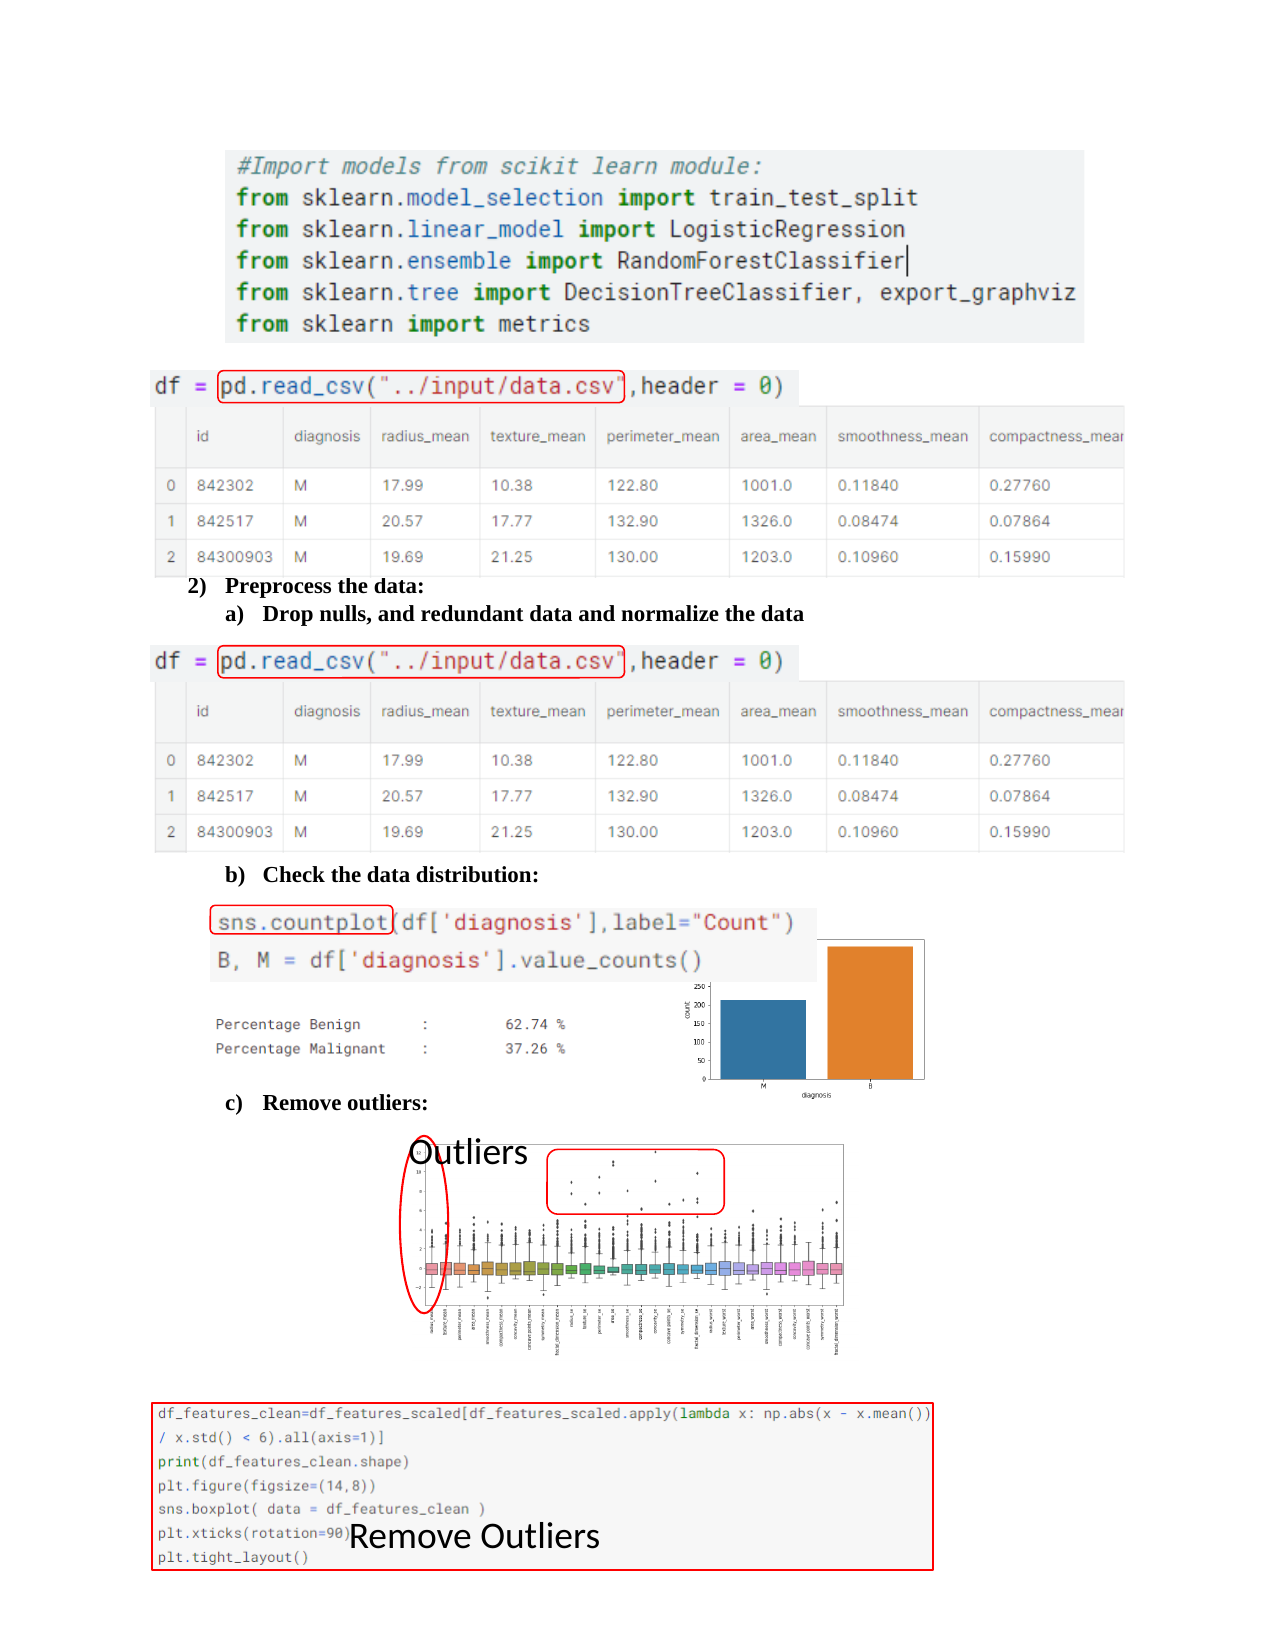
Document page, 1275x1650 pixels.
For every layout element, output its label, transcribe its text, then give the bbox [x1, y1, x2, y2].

picture [225, 150, 1085, 343]
list Remove outliers: [225, 1088, 1125, 1115]
picture [150, 645, 1125, 853]
picture [153, 1404, 932, 1569]
picture [413, 1143, 428, 1161]
list Drop nulls, and redundant data and normalize the data [225, 600, 1125, 627]
list Check the data distribution: [225, 861, 1125, 887]
picture [412, 1139, 859, 1361]
picture [212, 908, 392, 933]
picture [219, 647, 623, 677]
picture [210, 908, 935, 1101]
picture [219, 372, 623, 401]
picture [412, 1139, 447, 1311]
picture [150, 370, 1125, 578]
list Preprocess the data: [187, 578, 1125, 598]
picture [203, 1015, 605, 1060]
